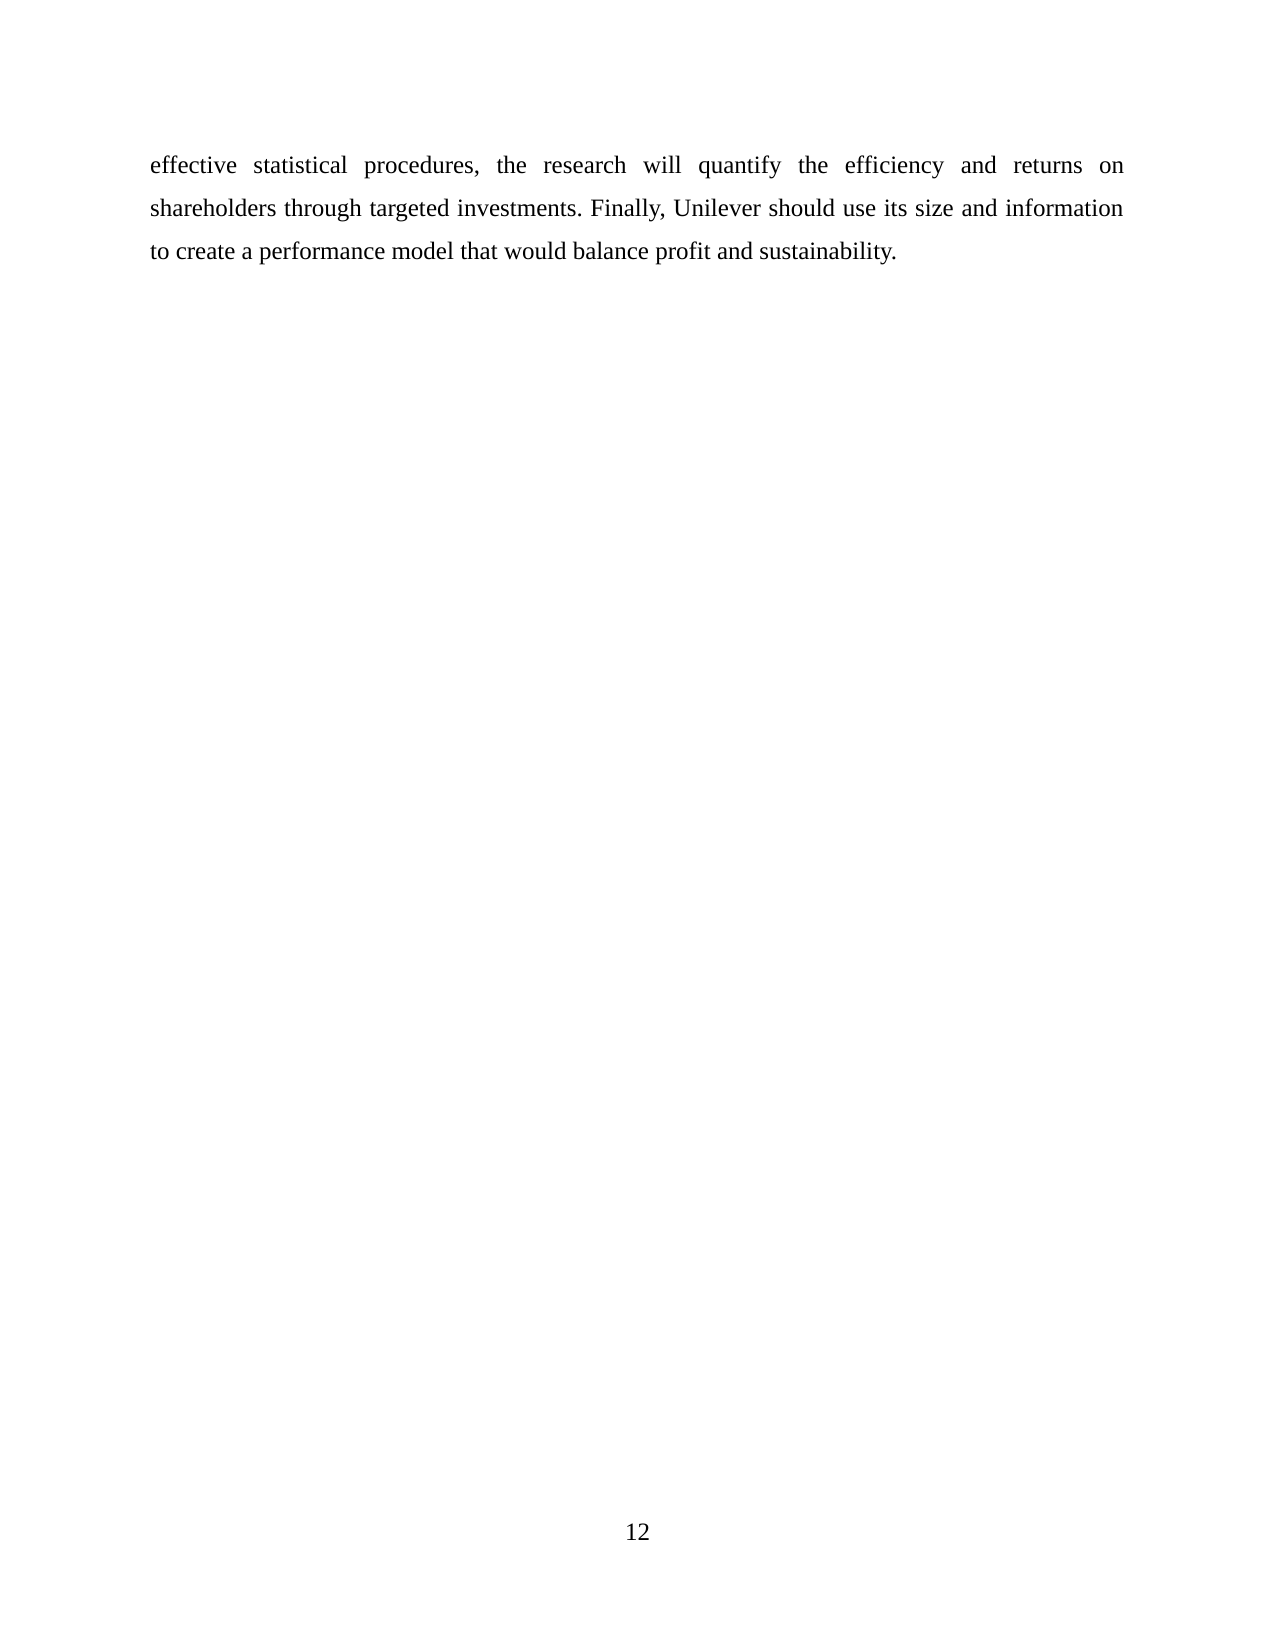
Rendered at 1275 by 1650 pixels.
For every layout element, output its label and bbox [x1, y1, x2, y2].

text [150, 150, 1125, 265]
